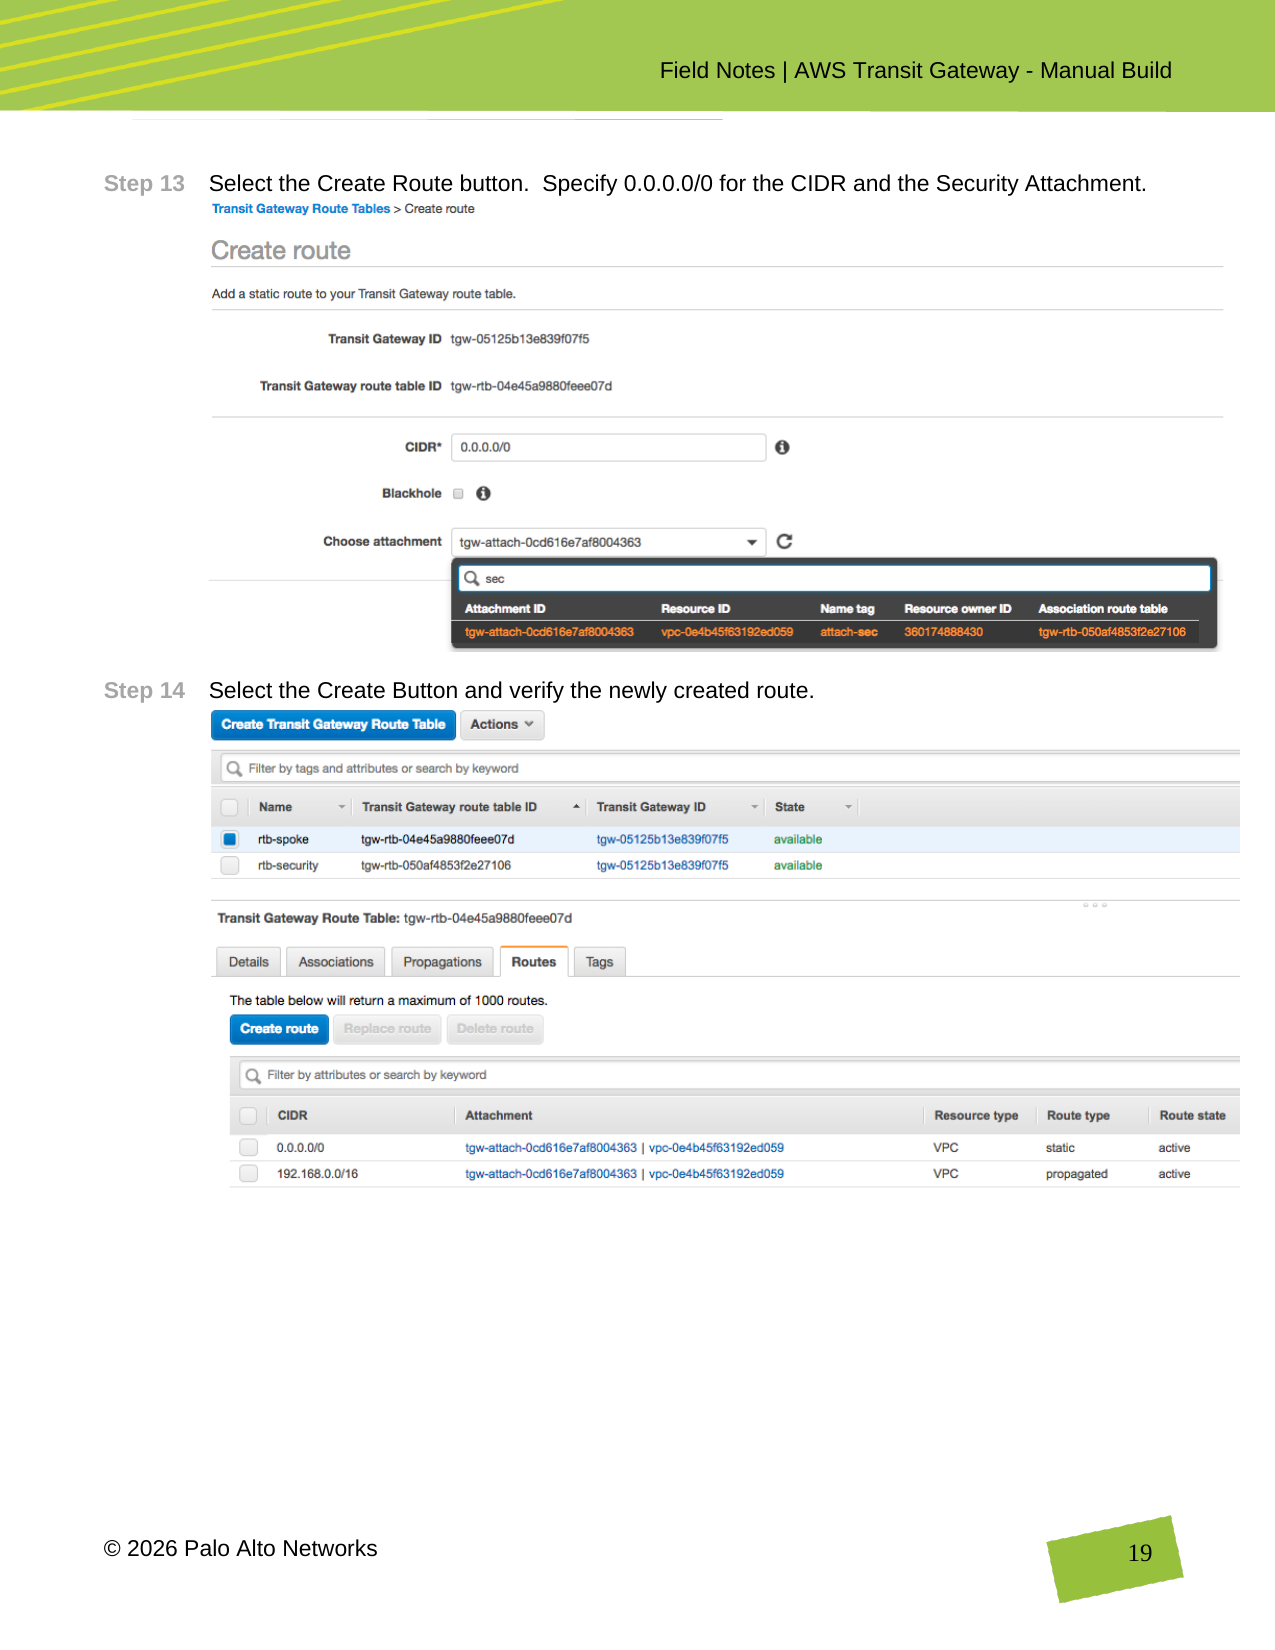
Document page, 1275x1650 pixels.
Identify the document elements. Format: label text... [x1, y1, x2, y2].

picture [0, 0, 1275, 1650]
text Select the Create Route button. Specify 0.0.0.0/0 for the CIDR and the Security Attachment. [103, 169, 1172, 652]
text Select the Create Button and verify the newly created route. [103, 677, 1172, 1201]
